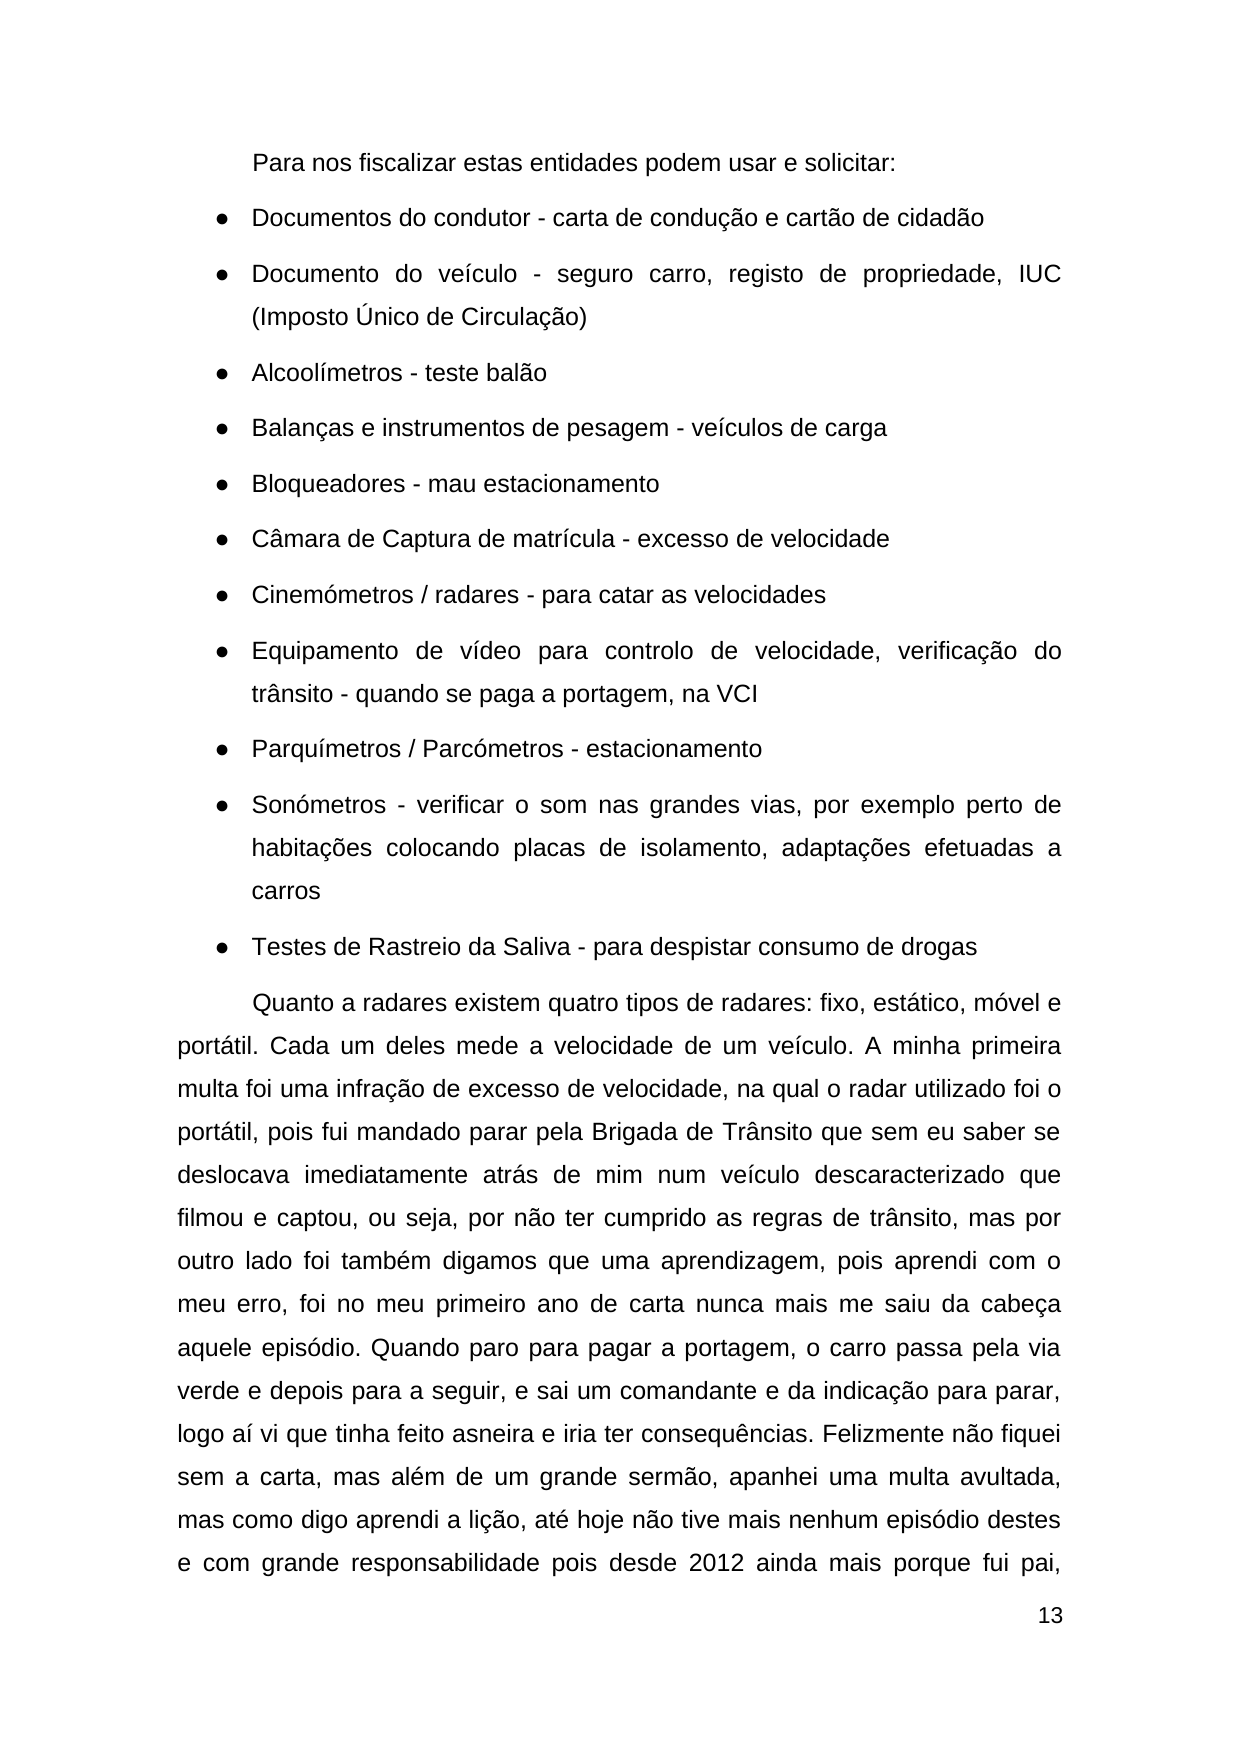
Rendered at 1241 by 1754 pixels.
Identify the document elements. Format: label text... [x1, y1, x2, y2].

list Documento do veículo - seguro carro, registo de propriedade, IUC (Imposto Único de Circulação) [214, 259, 1063, 331]
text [177, 988, 1063, 1577]
list Equipamento de vídeo para controlo de velocidade, verificação do trânsito - quando se paga a portagem, na VCI [214, 636, 1063, 708]
list Alcoolímetros - teste balão [214, 358, 1063, 386]
list Balanças e instrumentos de pesagem - veículos de carga [214, 413, 1063, 442]
list Cinemómetros / radares - para catar as velocidades [214, 580, 1063, 609]
list Documentos do condutor - carta de condução e cartão de cidadão [214, 203, 1063, 232]
text Para nos fiscalizar estas entidades podem usar e solicitar: [177, 148, 1063, 176]
list Parquímetros / Parcómetros - estacionamento [214, 734, 1063, 763]
list Bloqueadores - mau estacionamento [214, 469, 1063, 498]
list Testes de Rastreio da Saliva - para despistar consumo de drogas [214, 932, 1063, 961]
list Câmara de Captura de matrícula - excesso de velocidade [214, 524, 1063, 553]
list Sonómetros - verificar o som nas grandes vias, por exemplo perto de habitações colocando placas de isolamento, adaptações efetuadas a carros [214, 790, 1063, 905]
